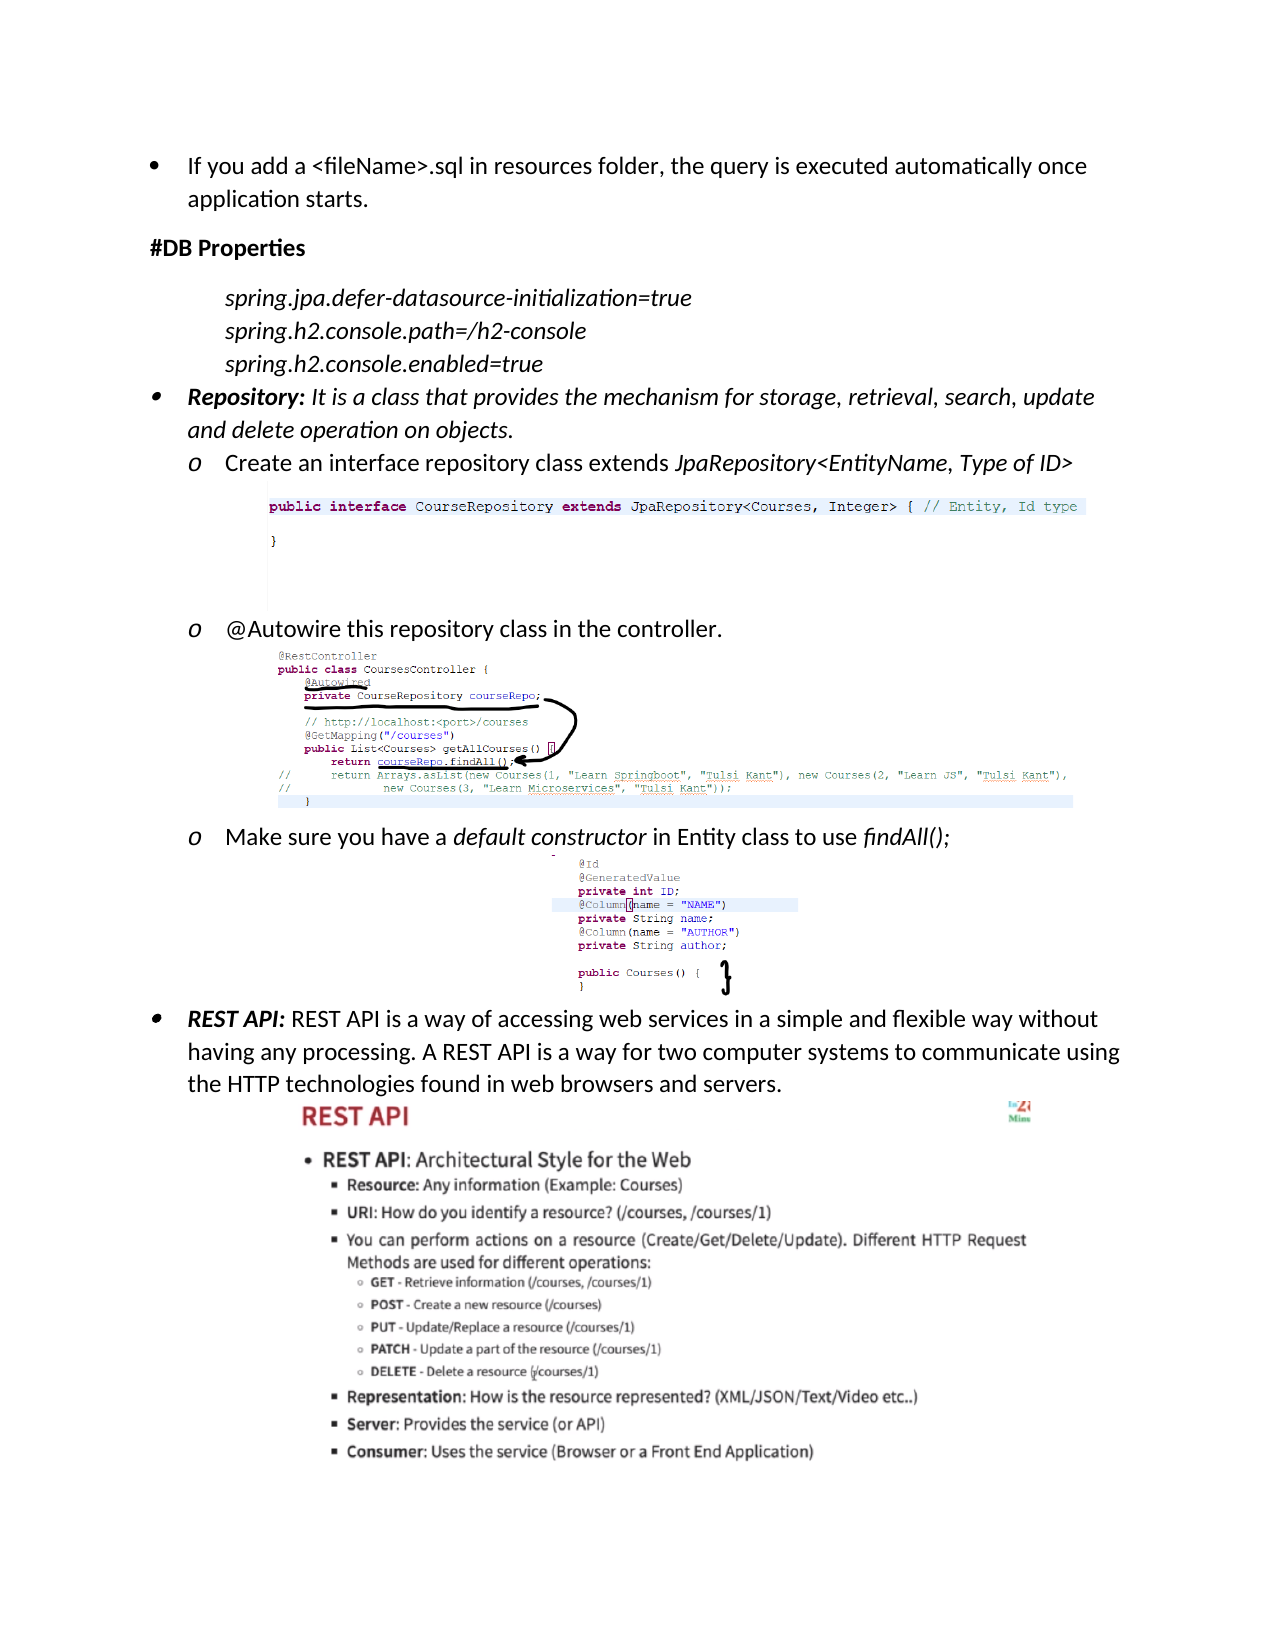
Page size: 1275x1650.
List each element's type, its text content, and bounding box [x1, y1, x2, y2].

picture [277, 647, 1074, 819]
picture [263, 481, 1087, 611]
text spring.h2.console.enabled=true [225, 348, 1125, 378]
text spring.h2.console.path=/h2-console [225, 315, 1125, 346]
list Create an interface repository class extends JpaRepository<EntityName, Type of ID> [187, 447, 1125, 478]
text spring.jpa.defer-datasource-initialization=true [150, 282, 1125, 313]
picture [551, 855, 799, 1001]
list @Autowire this repository class in the controller. [187, 613, 1125, 644]
text #DB Properties [150, 232, 1125, 263]
list REST API: REST API is a way of accessing web services in a simple and flexible way without having any processing. A REST API is a way for two computer systems to communicate using the HTTP technologies found in web browsers and servers. [150, 1003, 1125, 1099]
list Repository: It is a class that provides the mechanism for storage, retrieval, search, update and delete operation on objects. [150, 381, 1125, 444]
list Make sure you have a default constructor in Entity class to use findAll(); [187, 821, 1125, 853]
list If you add a <fileName>.sql in resources folder, the query is executed automatically once application starts. [150, 150, 1125, 213]
picture [282, 1101, 1031, 1477]
